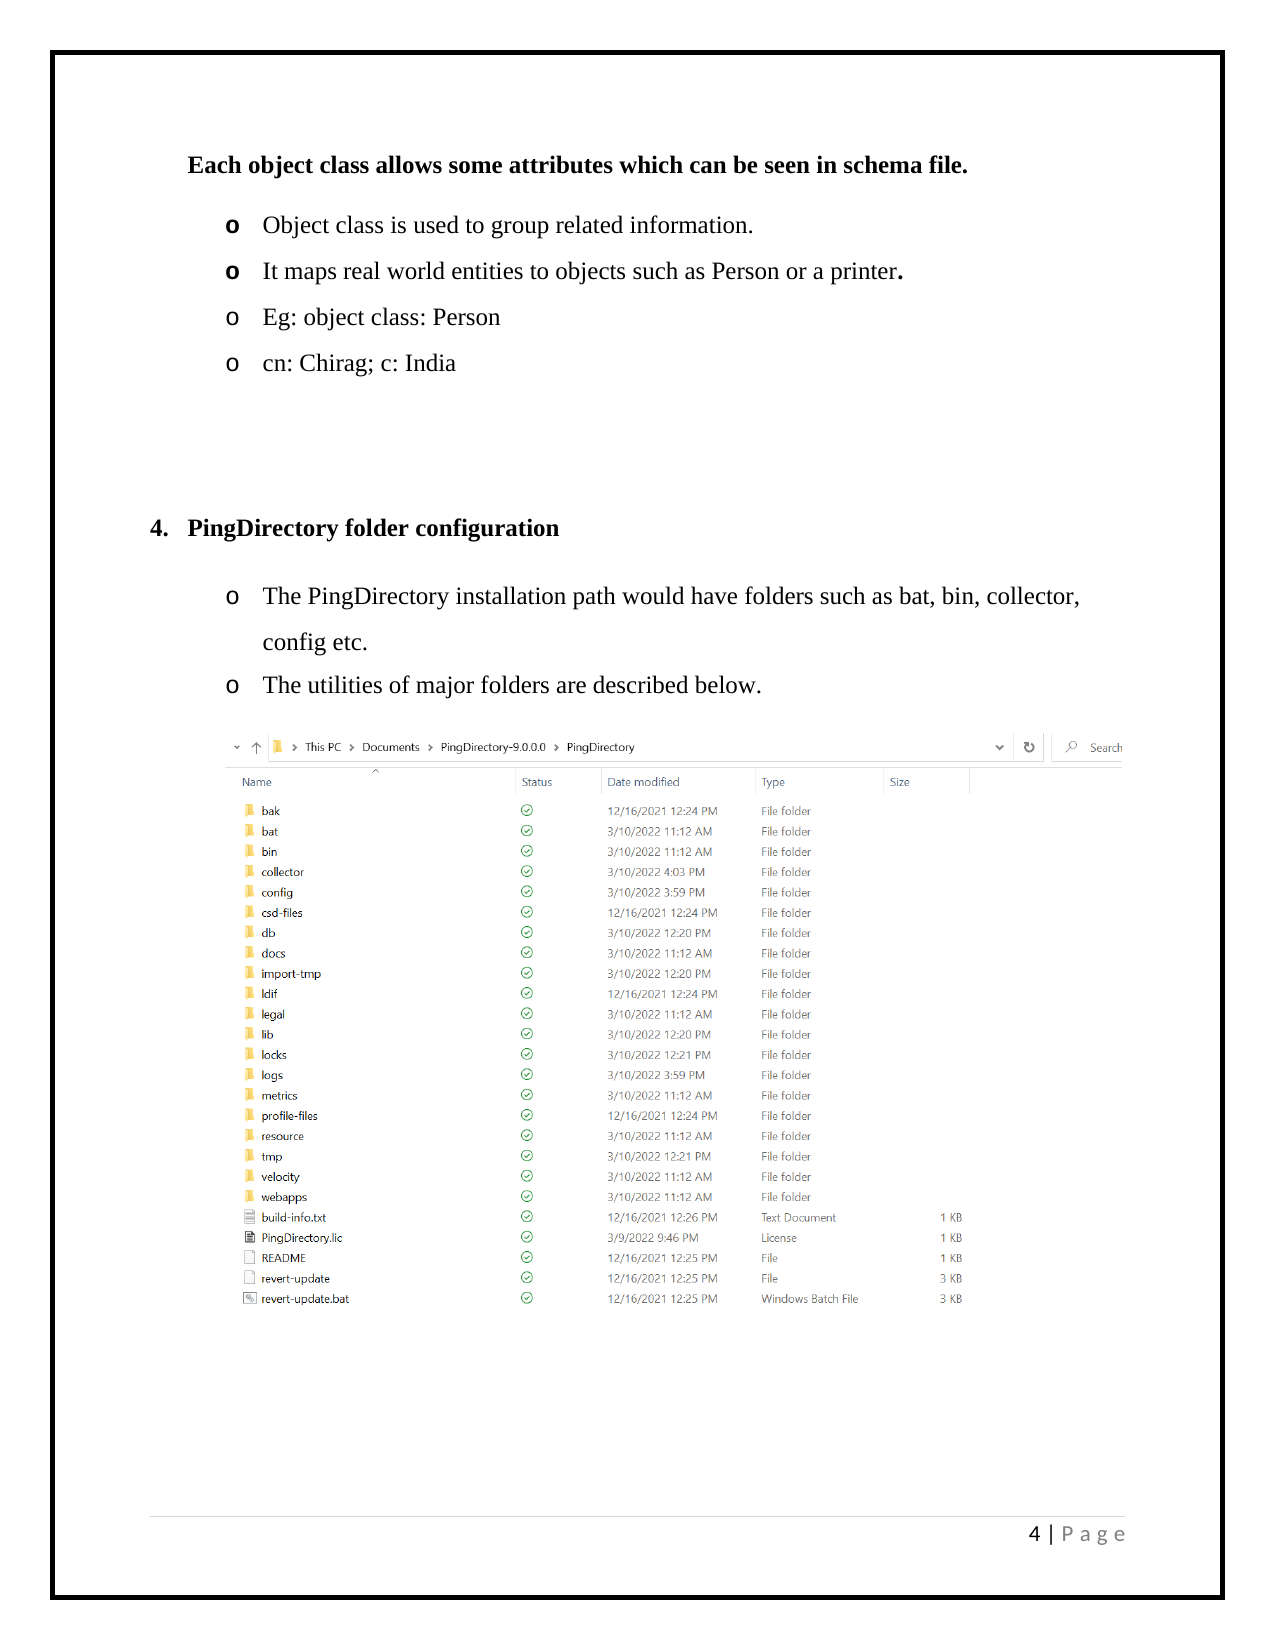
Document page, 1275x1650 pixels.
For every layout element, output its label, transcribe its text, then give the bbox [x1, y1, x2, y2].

list It maps real world entities to objects such as Person or a printer. [225, 256, 1125, 287]
text Each object class allows some attributes which can be seen in schema file. [150, 150, 1125, 179]
list cn: Chirag; c: India [225, 348, 1125, 379]
list The utilities of major folders are described below. [225, 670, 1125, 701]
list Object class is used to group related information. [225, 210, 1125, 241]
list Eg: object class: Person [225, 302, 1125, 333]
list PingDirectory folder configuration [150, 513, 1125, 542]
picture [225, 733, 1122, 1312]
list The PingDirectory installation path would have folders such as bat, bin, collector, config etc. [225, 581, 1125, 655]
